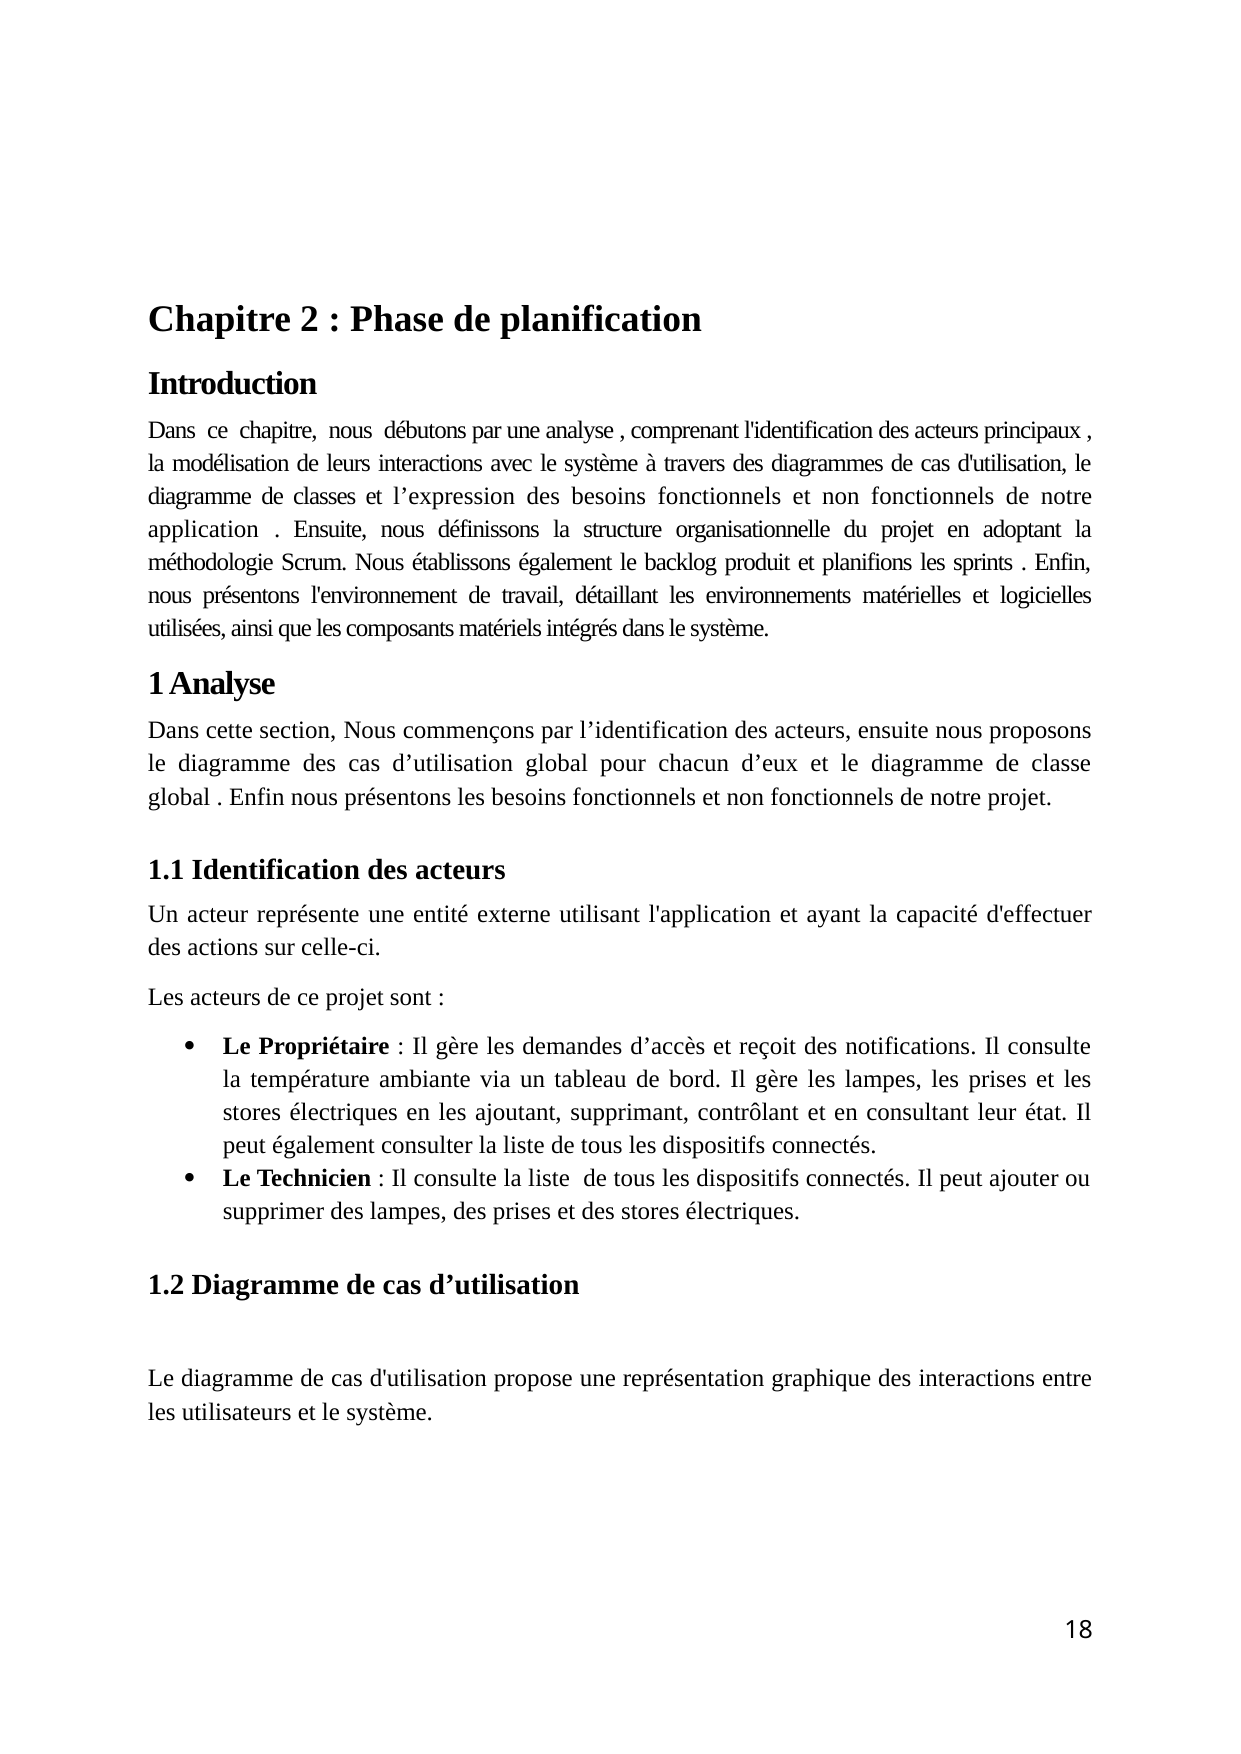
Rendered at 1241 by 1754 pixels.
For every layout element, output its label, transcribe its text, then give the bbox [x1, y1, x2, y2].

text Le diagramme de cas d'utilisation propose une représentation graphique des interactions entre les utilisateurs et le système. [148, 1363, 1093, 1425]
title 1 Analyse [148, 663, 1093, 701]
text Un acteur représente une entité externe utilisant l'application et ayant la capacité d'effectuer des actions sur celle-ci. [148, 899, 1093, 961]
text Les acteurs de ce projet sont : [148, 982, 1093, 1010]
text Chapitre 2 : Phase de planification [148, 297, 1093, 340]
title Introduction [148, 363, 1093, 401]
subtitle 1.2 Diagramme de cas d’utilisation [148, 1267, 1093, 1301]
text Dans cette section, Nous commençons par l’identification des acteurs, ensuite nous proposons le diagramme des cas d’utilisation global pour chacun d’eux et le diagramme de classe global . Enfin nous présentons les besoins fonctionnels et non fonctionnels de notre projet. [148, 716, 1093, 810]
list Le Technicien : Il consulte la liste de tous les dispositifs connectés. Il peut ajouter ou supprimer des lampes, des prises et des stores électriques. [185, 1163, 1093, 1225]
text Dans ce chapitre, nous débutons par une analyse , comprenant l'identification des acteurs principaux , la modélisation de leurs interactions avec le système à travers des diagrammes de cas d'utilisation, le diagramme de classes et l’expression des besoins fonctionnels et non fonctionnels de notre application . Ensuite, nous définissons la structure organisationnelle du projet en adoptant la méthodologie Scrum. Nous établissons également le backlog produit et planifions les sprints . Enfin, nous présentons l'environnement de travail, détaillant les environnements matérielles et logicielles utilisées, ainsi que les composants matériels intégrés dans le système. [148, 415, 1093, 642]
subtitle 1.1 Identification des acteurs [148, 852, 1093, 886]
list Le Propriétaire : Il gère les demandes d’accès et reçoit des notifications. Il consulte la température ambiante via un tableau de bord. Il gère les lampes, les prises et les stores électriques en les ajoutant, supprimant, contrôlant et en consultant leur état. Il peut également consulter la liste de tous les dispositifs connectés. [185, 1031, 1093, 1159]
